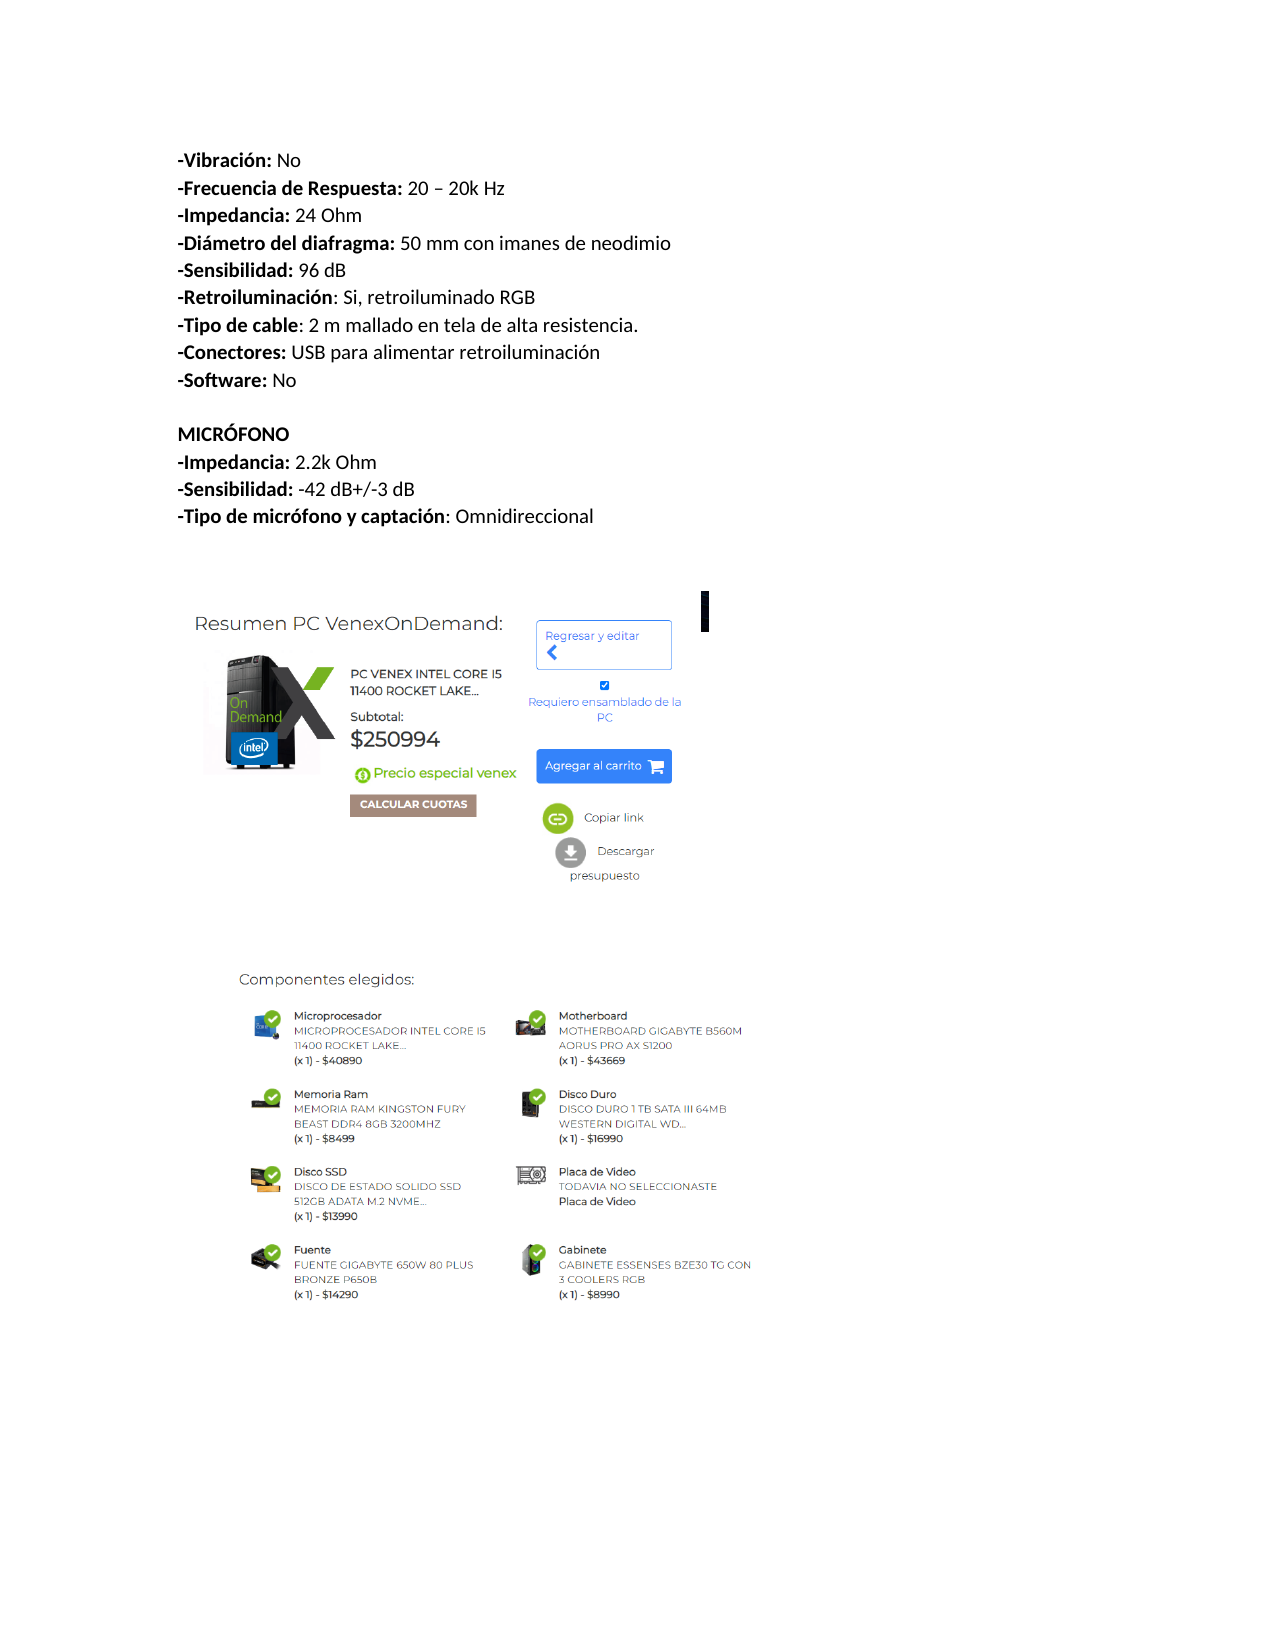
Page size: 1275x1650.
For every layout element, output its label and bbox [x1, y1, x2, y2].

text [177, 148, 1098, 529]
picture [177, 591, 709, 944]
picture [177, 962, 785, 1316]
